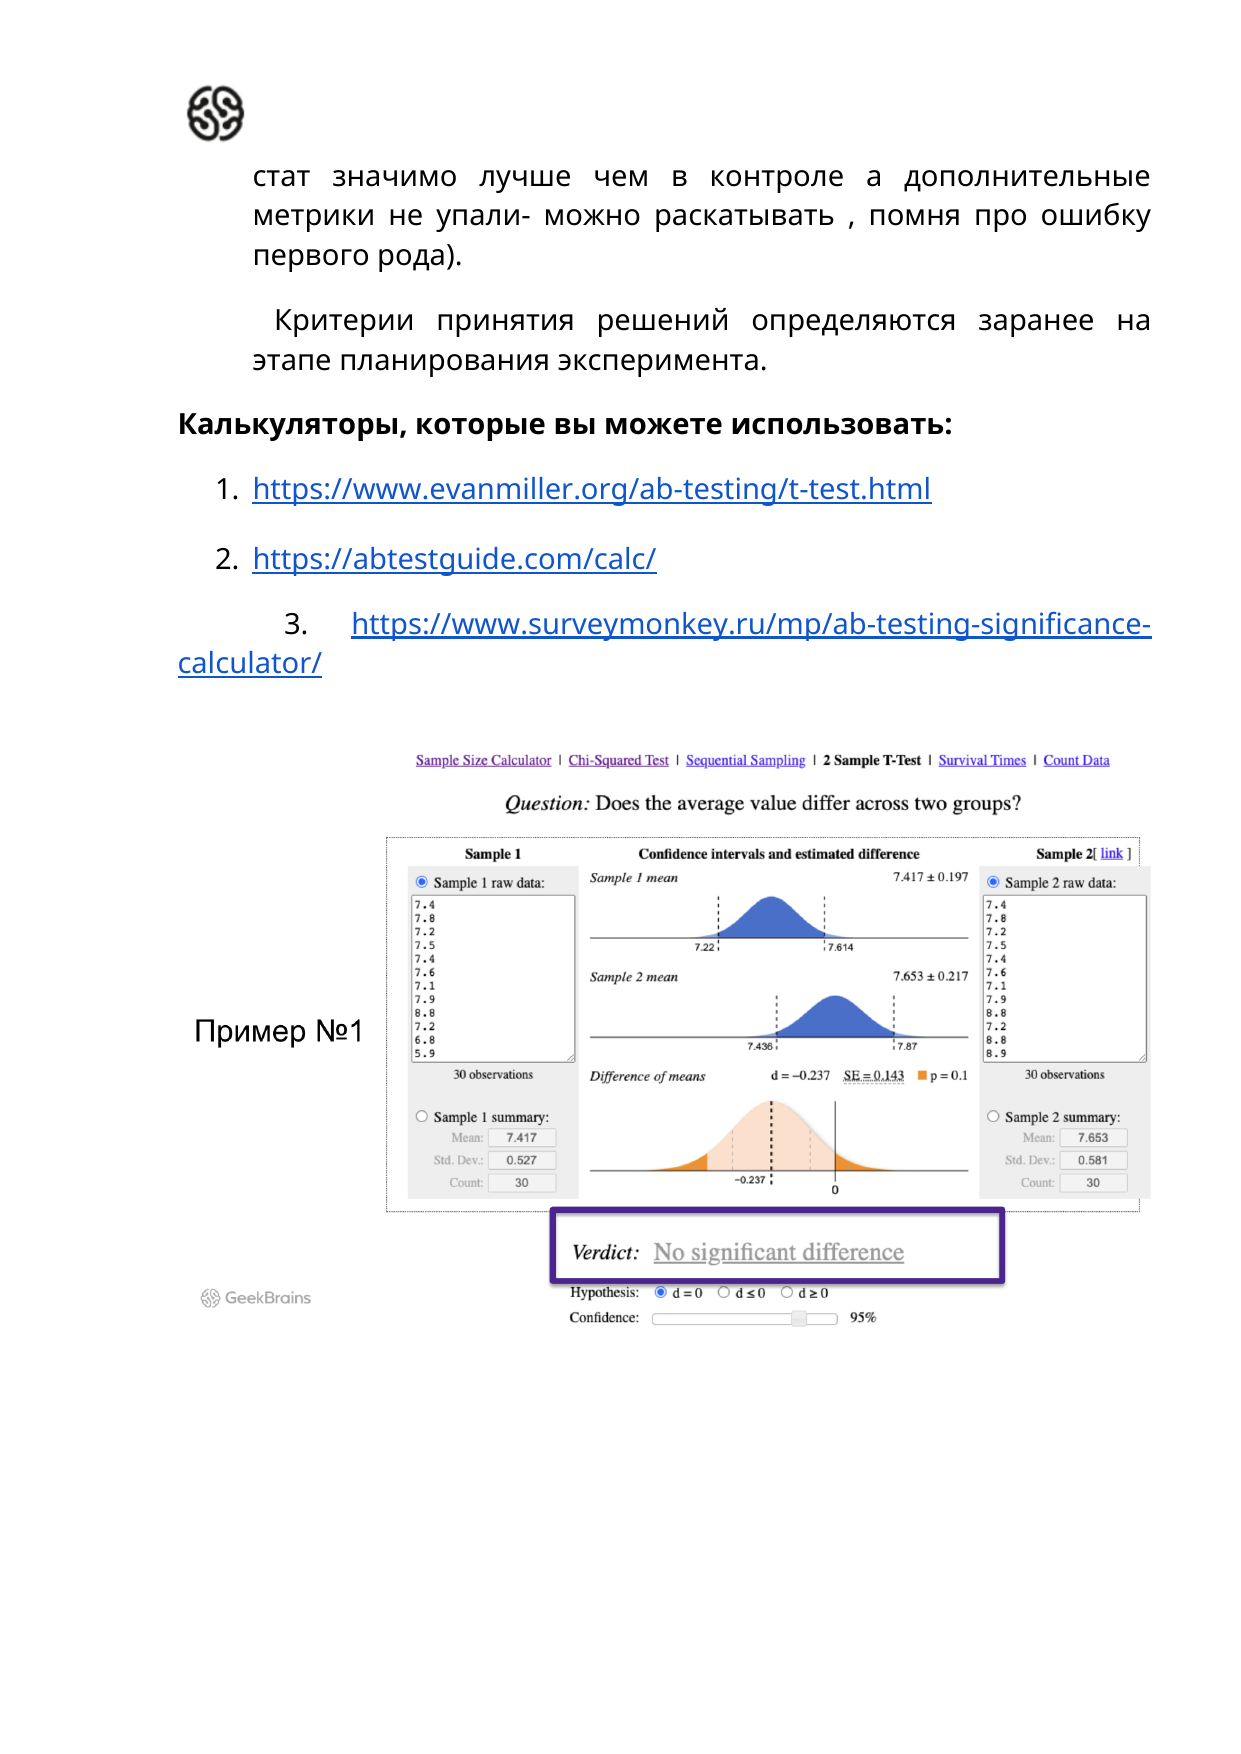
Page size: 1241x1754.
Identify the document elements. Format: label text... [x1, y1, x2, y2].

picture [177, 73, 248, 155]
picture [177, 747, 1182, 1345]
list https://www.evanmiller.org/ab-testing/t-test.html [215, 468, 1152, 538]
text 3. https://www.surveymonkey.ru/mp/ab-testing-significance-calculator/ [177, 603, 1152, 682]
list https://abtestguide.com/calc/ [215, 538, 1152, 578]
text Критерии принятия решений определяются заранее на этапе планирования эксперимента. [252, 299, 1152, 378]
subtitle Калькуляторы, которые вы можете использовать: [177, 403, 1152, 443]
